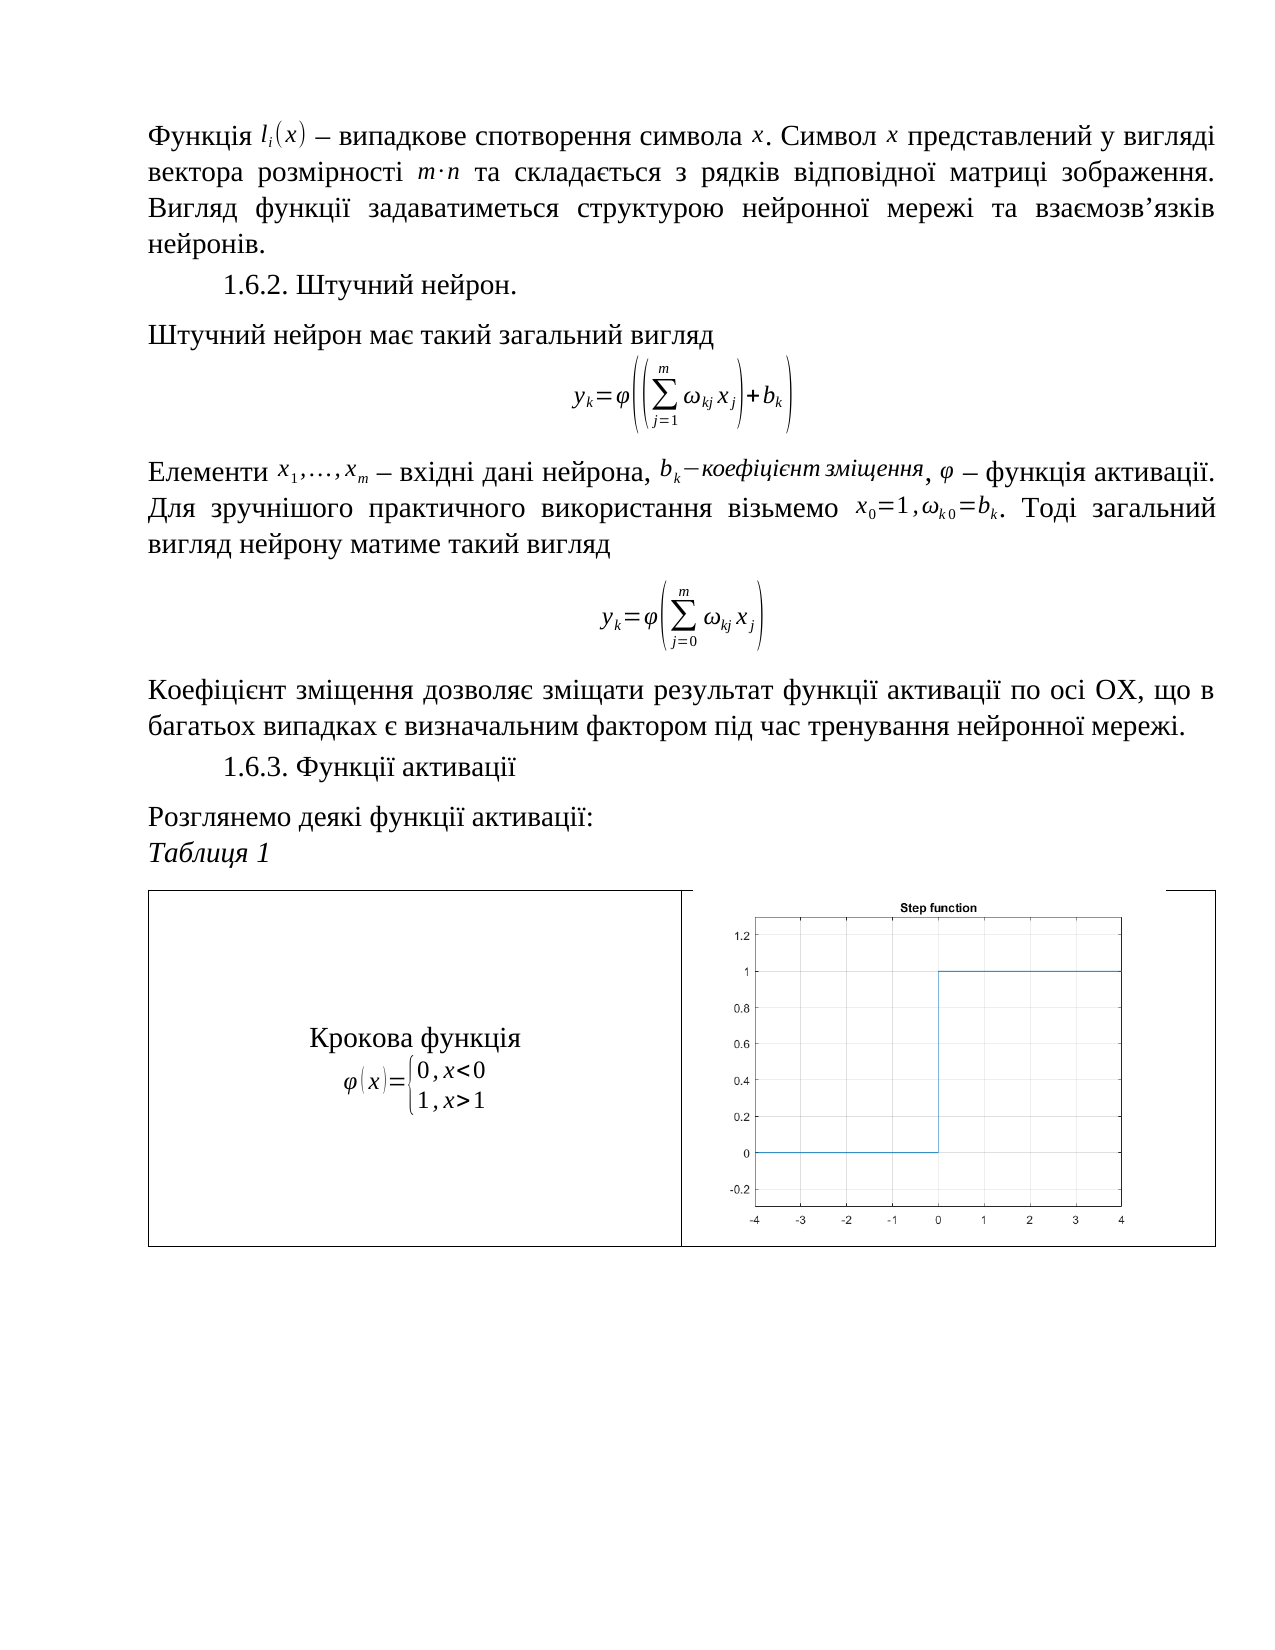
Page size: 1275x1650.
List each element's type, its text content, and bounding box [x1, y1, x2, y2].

text Коефіцієнт зміщення дозволяє зміщати результат функції активації по осі ОХ, що в багатьох випадках є визначальним фактором під час тренування нейронної мережі. [148, 672, 1216, 742]
text Елементи – вхідні дані нейрона, , – функція активації. Для зручнішого практичного використання візьмемо . Тоді загальний вигляд нейрону матиме такий вигляд [148, 454, 1216, 560]
picture [693, 890, 1166, 1246]
text Функція – випадкове спотворення символа . Символ представлений у вигляді вектора розмірності та складається з рядків відповідної матриці зображення. Вигляд функції задаватиметься структурою нейронної мережі та взаємозв’язків нейронів. [148, 118, 1216, 260]
table_header Крокова функція [149, 891, 681, 1246]
table_header [682, 891, 693, 1246]
table_header [1166, 891, 1215, 1246]
text Штучний нейрон має такий загальний вигляд [148, 317, 1216, 351]
text Таблиця 1 [148, 835, 1216, 869]
subtitle 1.6.2. Штучний нейрон. [223, 267, 1216, 300]
text Розглянемо деякі функції активації: [148, 799, 1216, 832]
subtitle 1.6.3. Функції активації [223, 749, 1216, 782]
